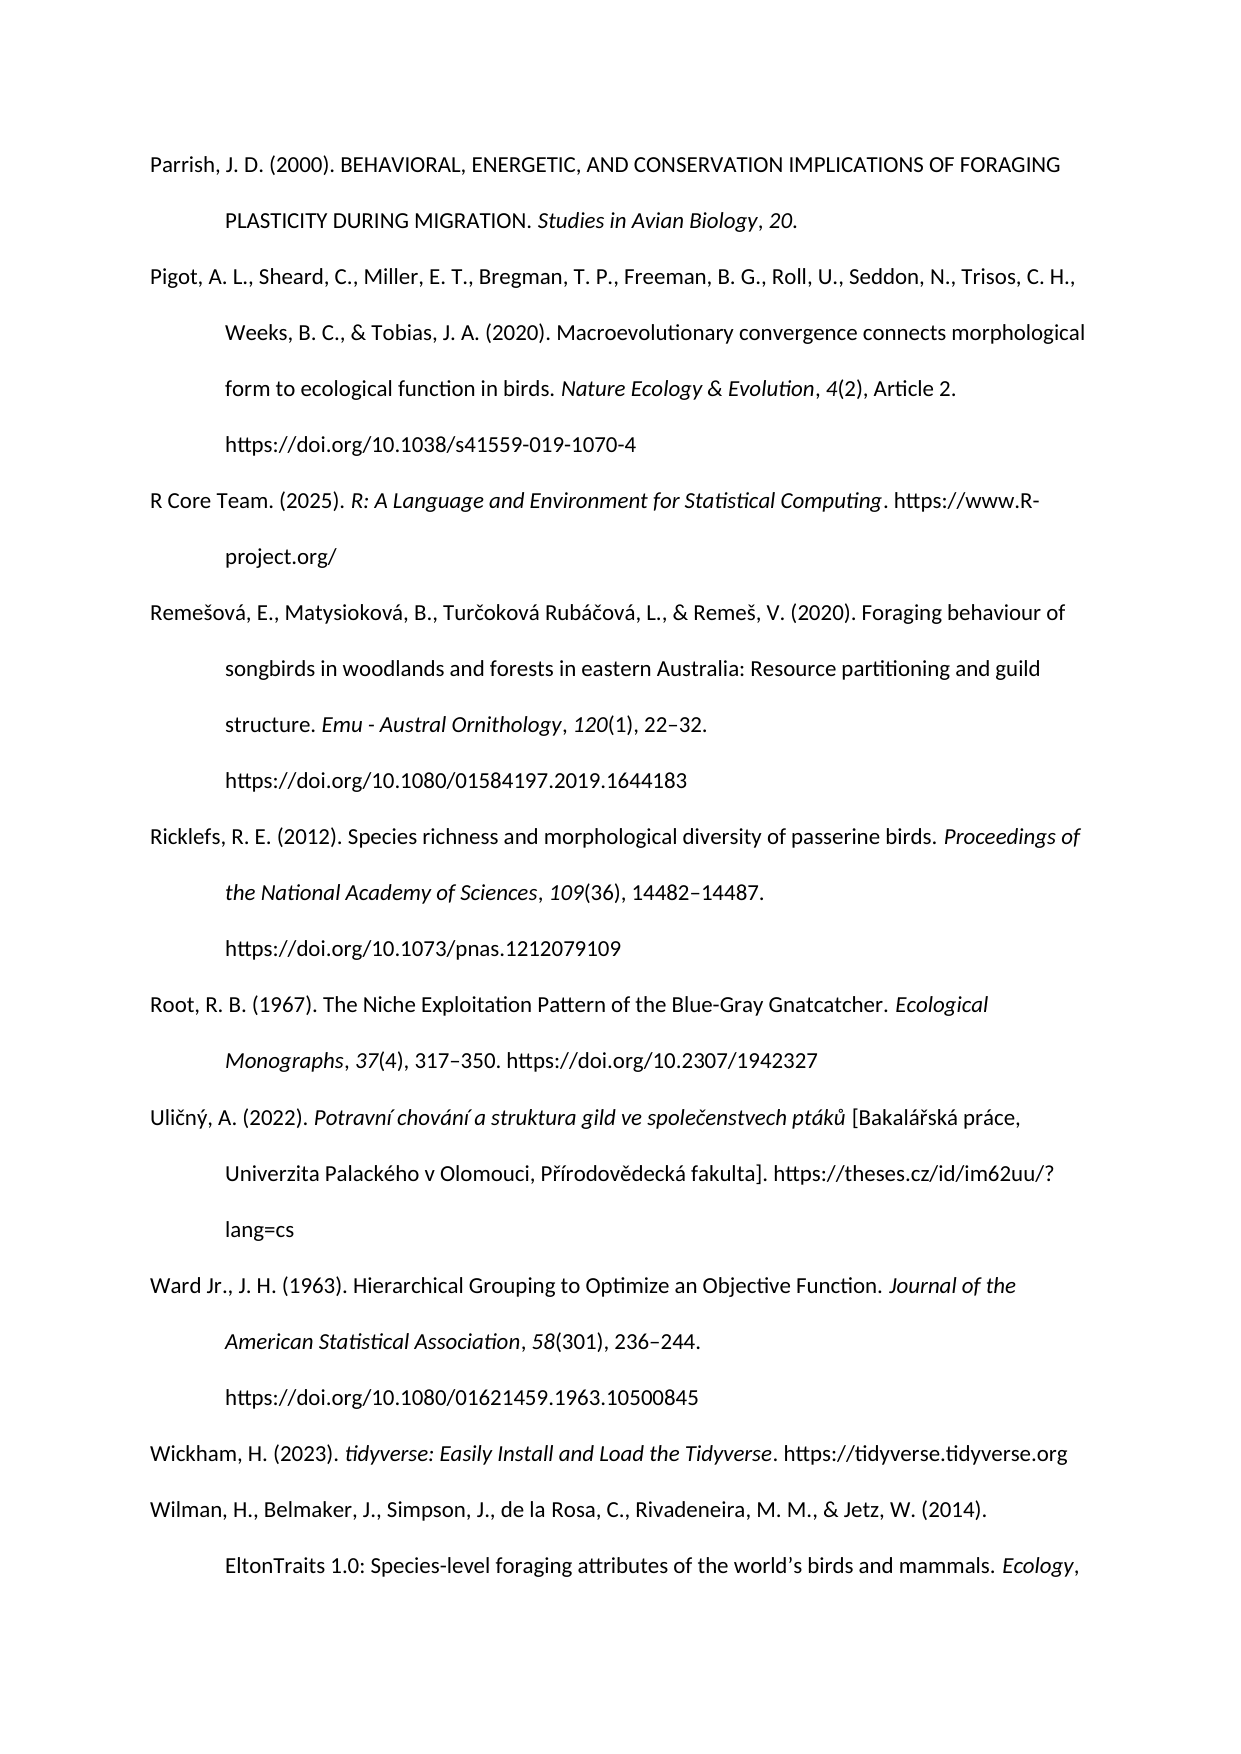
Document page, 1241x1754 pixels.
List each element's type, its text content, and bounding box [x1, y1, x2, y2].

text Parrish, J. D. (2000). BEHAVIORAL, ENERGETIC, AND CONSERVATION IMPLICATIONS OF FORAGING PLASTICITY DURING MIGRATION. Studies in Avian Biology, 20. [150, 150, 1090, 234]
text Uličný, A. (2022). Potravní chování a struktura gild ve společenstvech ptáků [Bakalářská práce, Univerzita Palackého v Olomouci, Přírodovědecká fakulta]. https://theses.cz/id/im62uu/?lang=cs [150, 1103, 1090, 1243]
text R Core Team. (2025). R: A Language and Environment for Statistical Computing. https://www.R-project.org/ [150, 486, 1090, 570]
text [150, 1495, 1090, 1579]
text Pigot, A. L., Sheard, C., Miller, E. T., Bregman, T. P., Freeman, B. G., Roll, U., Seddon, N., Trisos, C. H., Weeks, B. C., & Tobias, J. A. (2020). Macroevolutionary convergence connects morphological form to ecological function in birds. Nature Ecology & Evolution, 4(2), Article 2. https://doi.org/10.1038/s41559-019-1070-4 [150, 262, 1090, 458]
text Ricklefs, R. E. (2012). Species richness and morphological diversity of passerine birds. Proceedings of the National Academy of Sciences, 109(36), 14482–14487. https://doi.org/10.1073/pnas.1212079109 [150, 822, 1090, 963]
text Root, R. B. (1967). The Niche Exploitation Pattern of the Blue-Gray Gnatcatcher. Ecological Monographs, 37(4), 317–350. https://doi.org/10.2307/1942327 [150, 991, 1090, 1075]
text Remešová, E., Matysioková, B., Turčoková Rubáčová, L., & Remeš, V. (2020). Foraging behaviour of songbirds in woodlands and forests in eastern Australia: Resource partitioning and guild structure. Emu - Austral Ornithology, 120(1), 22–32. https://doi.org/10.1080/01584197.2019.1644183 [150, 598, 1090, 794]
text Ward Jr., J. H. (1963). Hierarchical Grouping to Optimize an Objective Function. Journal of the American Statistical Association, 58(301), 236–244. https://doi.org/10.1080/01621459.1963.10500845 [150, 1271, 1090, 1411]
text Wickham, H. (2023). tidyverse: Easily Install and Load the Tidyverse. https://tidyverse.tidyverse.org [150, 1439, 1090, 1467]
